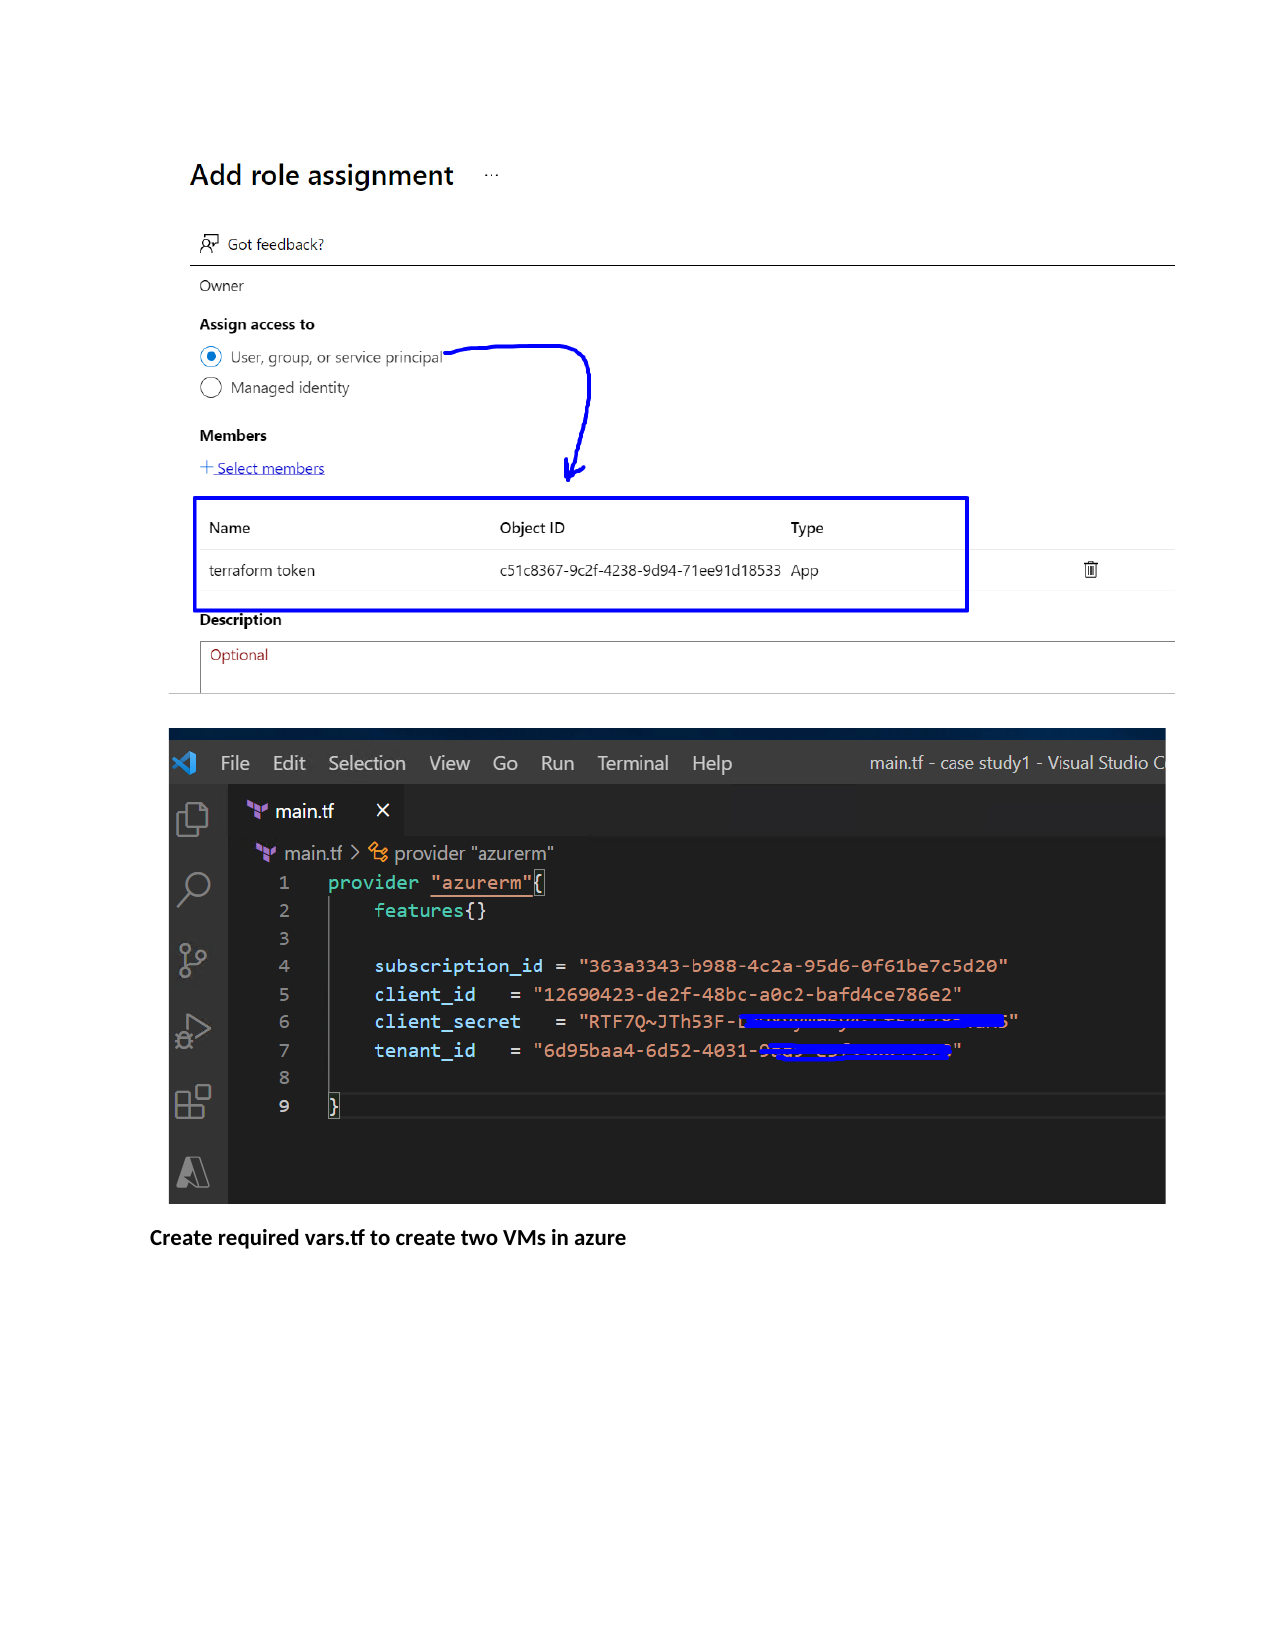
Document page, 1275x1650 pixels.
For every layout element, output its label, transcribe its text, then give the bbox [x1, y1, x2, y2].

text Create required vars.tf to create two VMs in azure [150, 1223, 1125, 1251]
